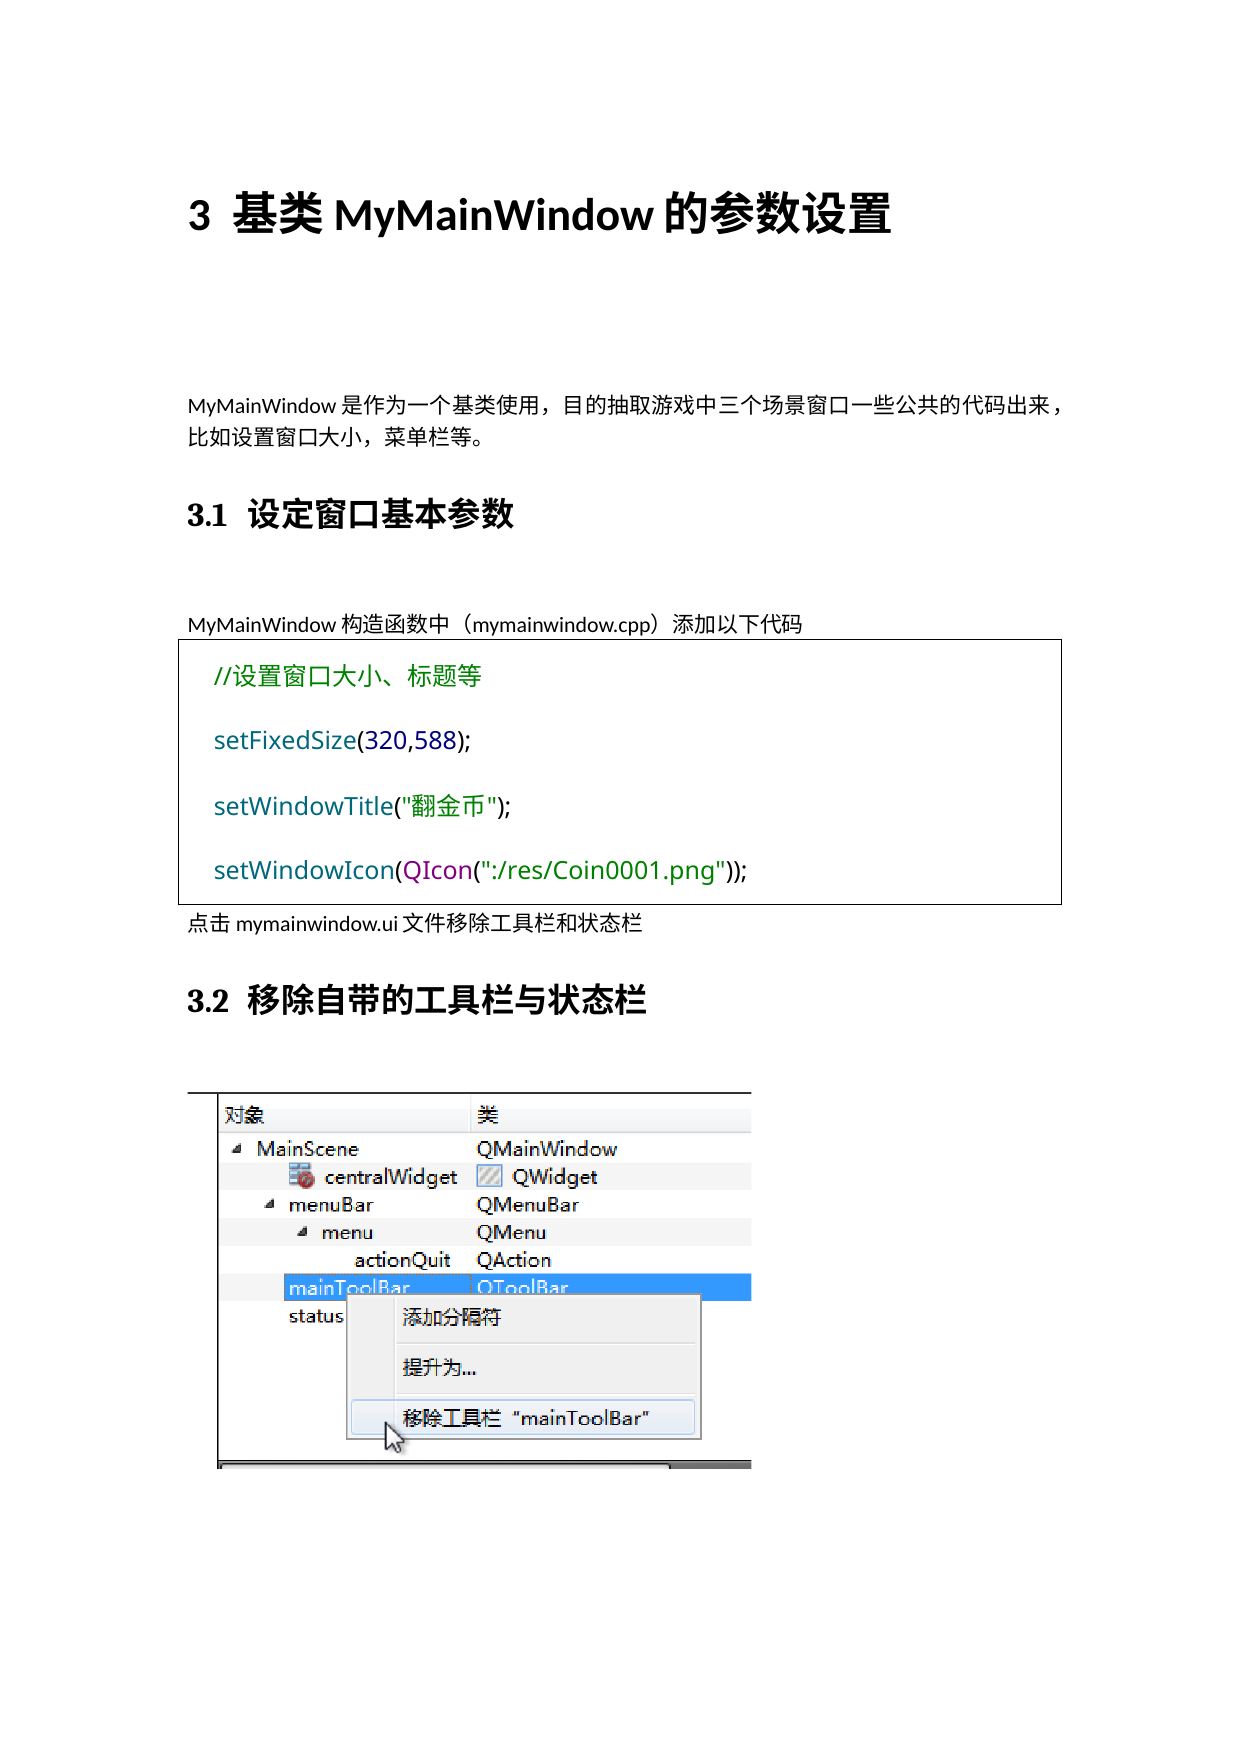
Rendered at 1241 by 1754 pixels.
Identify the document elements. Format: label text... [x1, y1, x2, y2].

picture [187, 1092, 752, 1469]
text //设置窗口大小、标题等 [179, 640, 1061, 707]
subtitle 移除自带的工具栏与状态栏 [187, 965, 1053, 1030]
subtitle 设定窗口基本参数 [187, 479, 1053, 544]
text MyMainWindow是作为一个基类使用，目的抽取游戏中三个场景窗口一些公共的代码出来，比如设置窗口大小，菜单栏等。 [187, 387, 1053, 452]
text setWindowTitle("翻金币"); [187, 772, 1053, 834]
text MyMainWindow构造函数中（mymainwindow.cpp）添加以下代码 [187, 607, 1053, 639]
text 点击mymainwindow.ui文件移除工具栏和状态栏 [187, 905, 1053, 938]
text setFixedSize(320,588); [187, 707, 1053, 772]
text setWindowIcon(QIcon(":/res/Coin0001.png")); [179, 834, 1061, 904]
subtitle 基类MyMainWindow的参数设置 [187, 162, 1053, 259]
